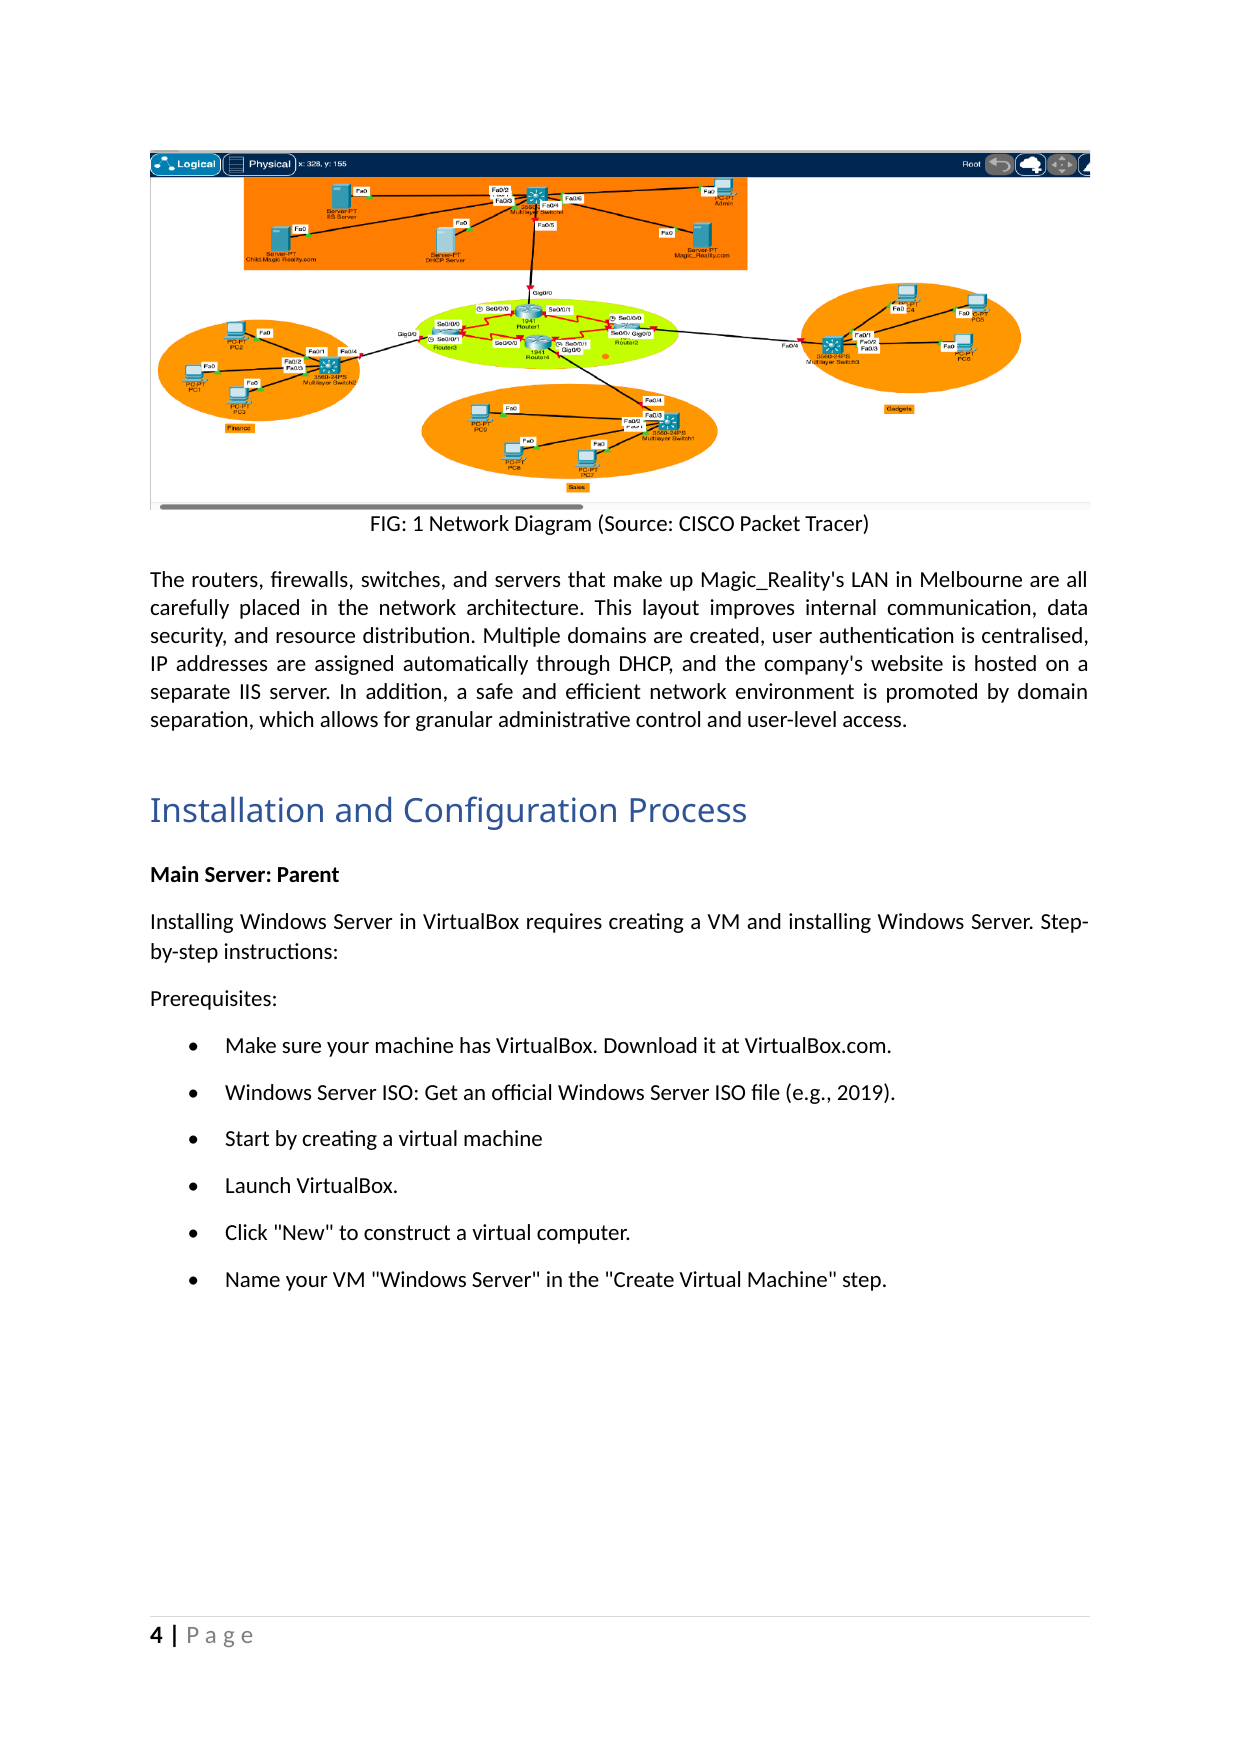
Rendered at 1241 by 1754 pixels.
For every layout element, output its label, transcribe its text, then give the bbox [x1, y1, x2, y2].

list Click "New" to construct a virtual computer. [187, 1218, 1090, 1246]
subtitle Installation and Configuration Process [150, 787, 1090, 832]
list Launch VirtualBox. [187, 1171, 1090, 1199]
text Installing Windows Server in VirtualBox requires creating a VM and installing Windows Server. Step-by-step instructions: [150, 907, 1090, 965]
list Start by creating a virtual machine [187, 1124, 1090, 1153]
text Prerequisites: [150, 984, 1090, 1012]
picture [150, 150, 1091, 510]
list Make sure your machine has VirtualBox. Download it at VirtualBox.com. [187, 1031, 1090, 1059]
text FIG: 1 Network Diagram (Source: CISCO Packet Tracer) [150, 510, 1090, 537]
text The routers, firewalls, switches, and servers that make up Magic_Reality's LAN in Melbourne are all carefully placed in the network architecture. This layout improves internal communication, data security, and resource distribution. Multiple domains are created, user authentication is centralised, IP addresses are assigned automatically through DHCP, and the company's website is hosted on a separate IIS server. In addition, a safe and efficient network environment is promoted by domain separation, which allows for granular administrative control and user-level access. [150, 565, 1090, 733]
list Windows Server ISO: Get an official Windows Server ISO file (e.g., 2019). [187, 1078, 1090, 1106]
list Name your VM "Windows Server" in the "Create Virtual Machine" step. [187, 1265, 1090, 1293]
text Main Server: Parent [150, 860, 1090, 888]
